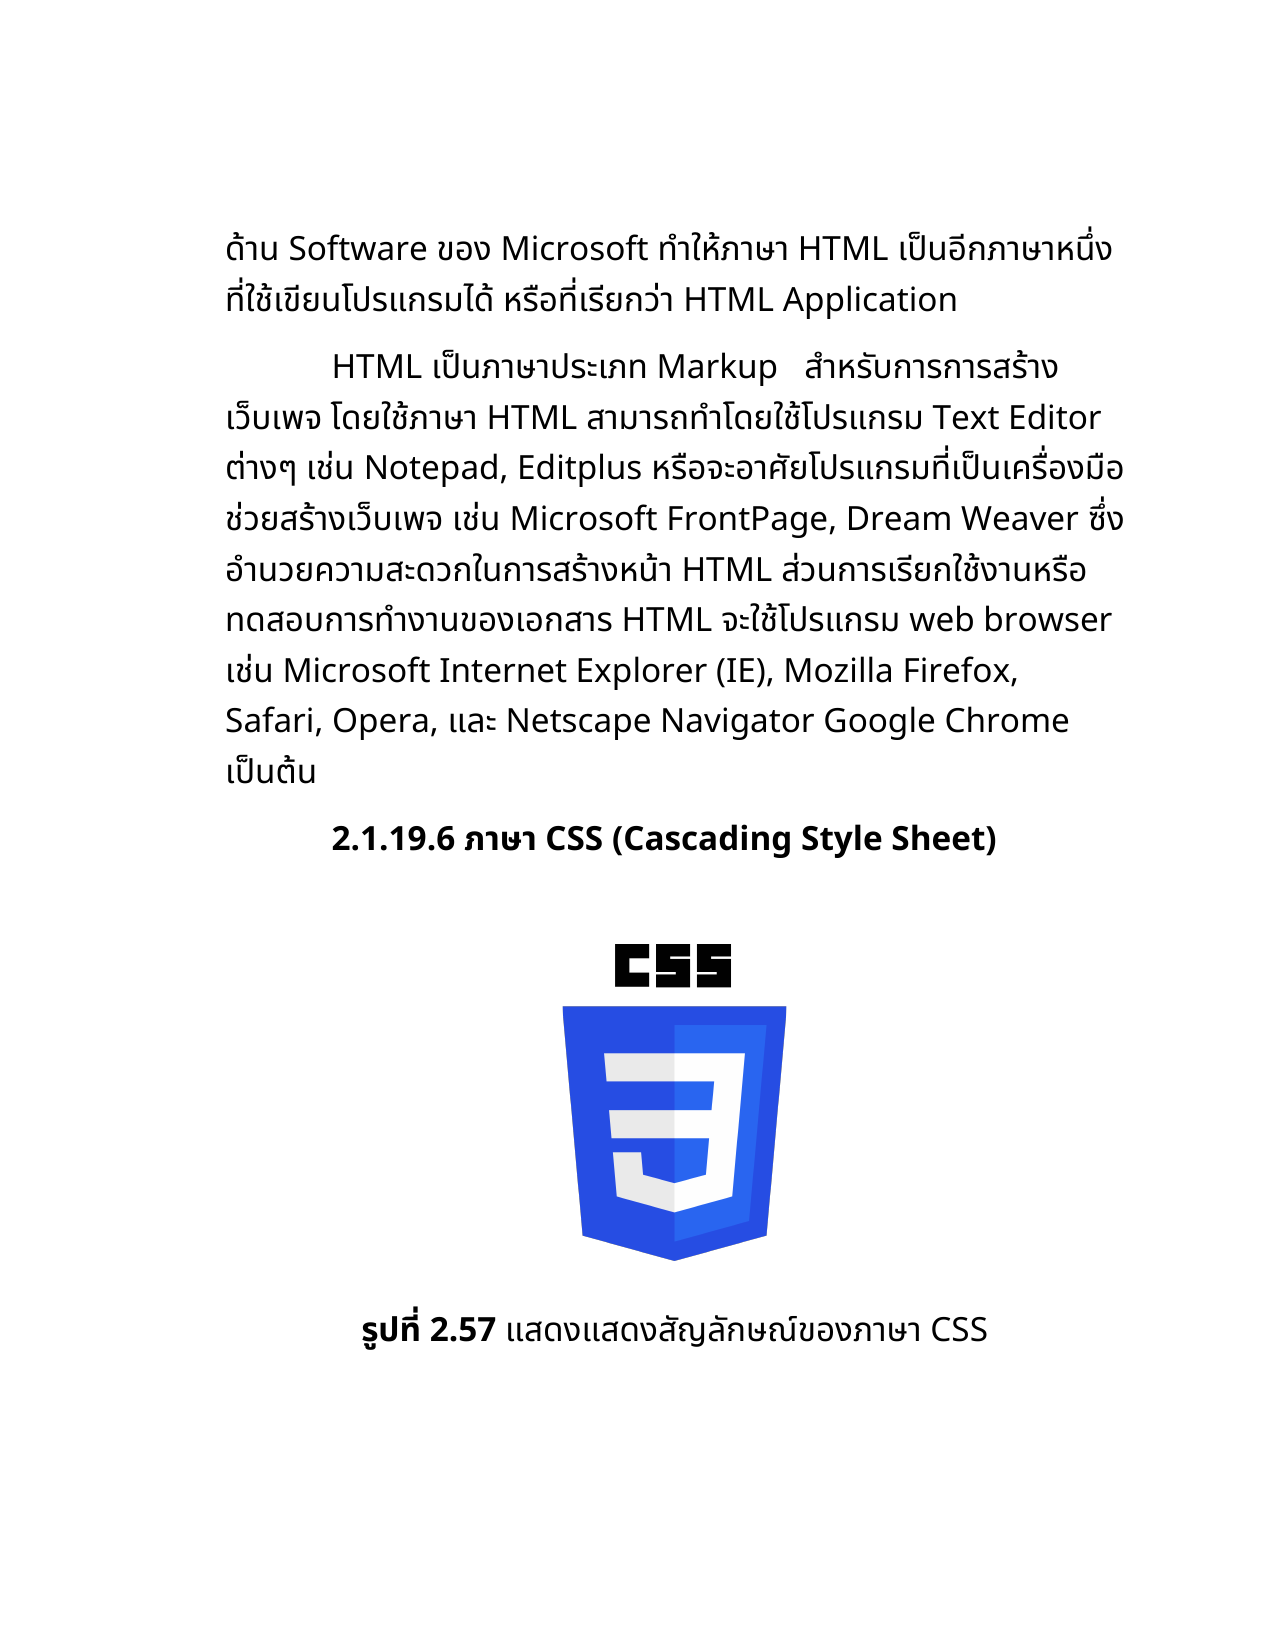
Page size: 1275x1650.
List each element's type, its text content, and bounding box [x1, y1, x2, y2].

picture [562, 944, 787, 1261]
text 2.1.19.6 ภาษา CSS (Cascading Style Sheet) [225, 815, 1125, 866]
text HTML เป็นภาษาประเภท Markup สำหรับการการสร้างเว็บเพจ โดยใช้ภาษา HTML สามารถทำโดยใช้โปรแกรม Text Editor ต่างๆ เช่น Notepad, Editplus หรือจะอาศัยโปรแกรมที่เป็นเครื่องมือช่วยสร้างเว็บเพจ เช่น Microsoft FrontPage, Dream Weaver ซึ่งอํานวยความสะดวกในการสร้างหน้า HTML ส่วนการเรียกใช้งานหรือทดสอบการทำงานของเอกสาร HTML จะใช้โปรแกรม web browser เช่น Microsoft Internet Explorer (IE), Mozilla Firefox, Safari, Opera, และ Netscape Navigator Google Chrome เป็นต้น [225, 343, 1125, 798]
table_header รูปที่ 2.57 แสดงแสดงสัญลักษณ์ของภาษา CSS [225, 944, 1124, 1357]
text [225, 225, 1125, 326]
